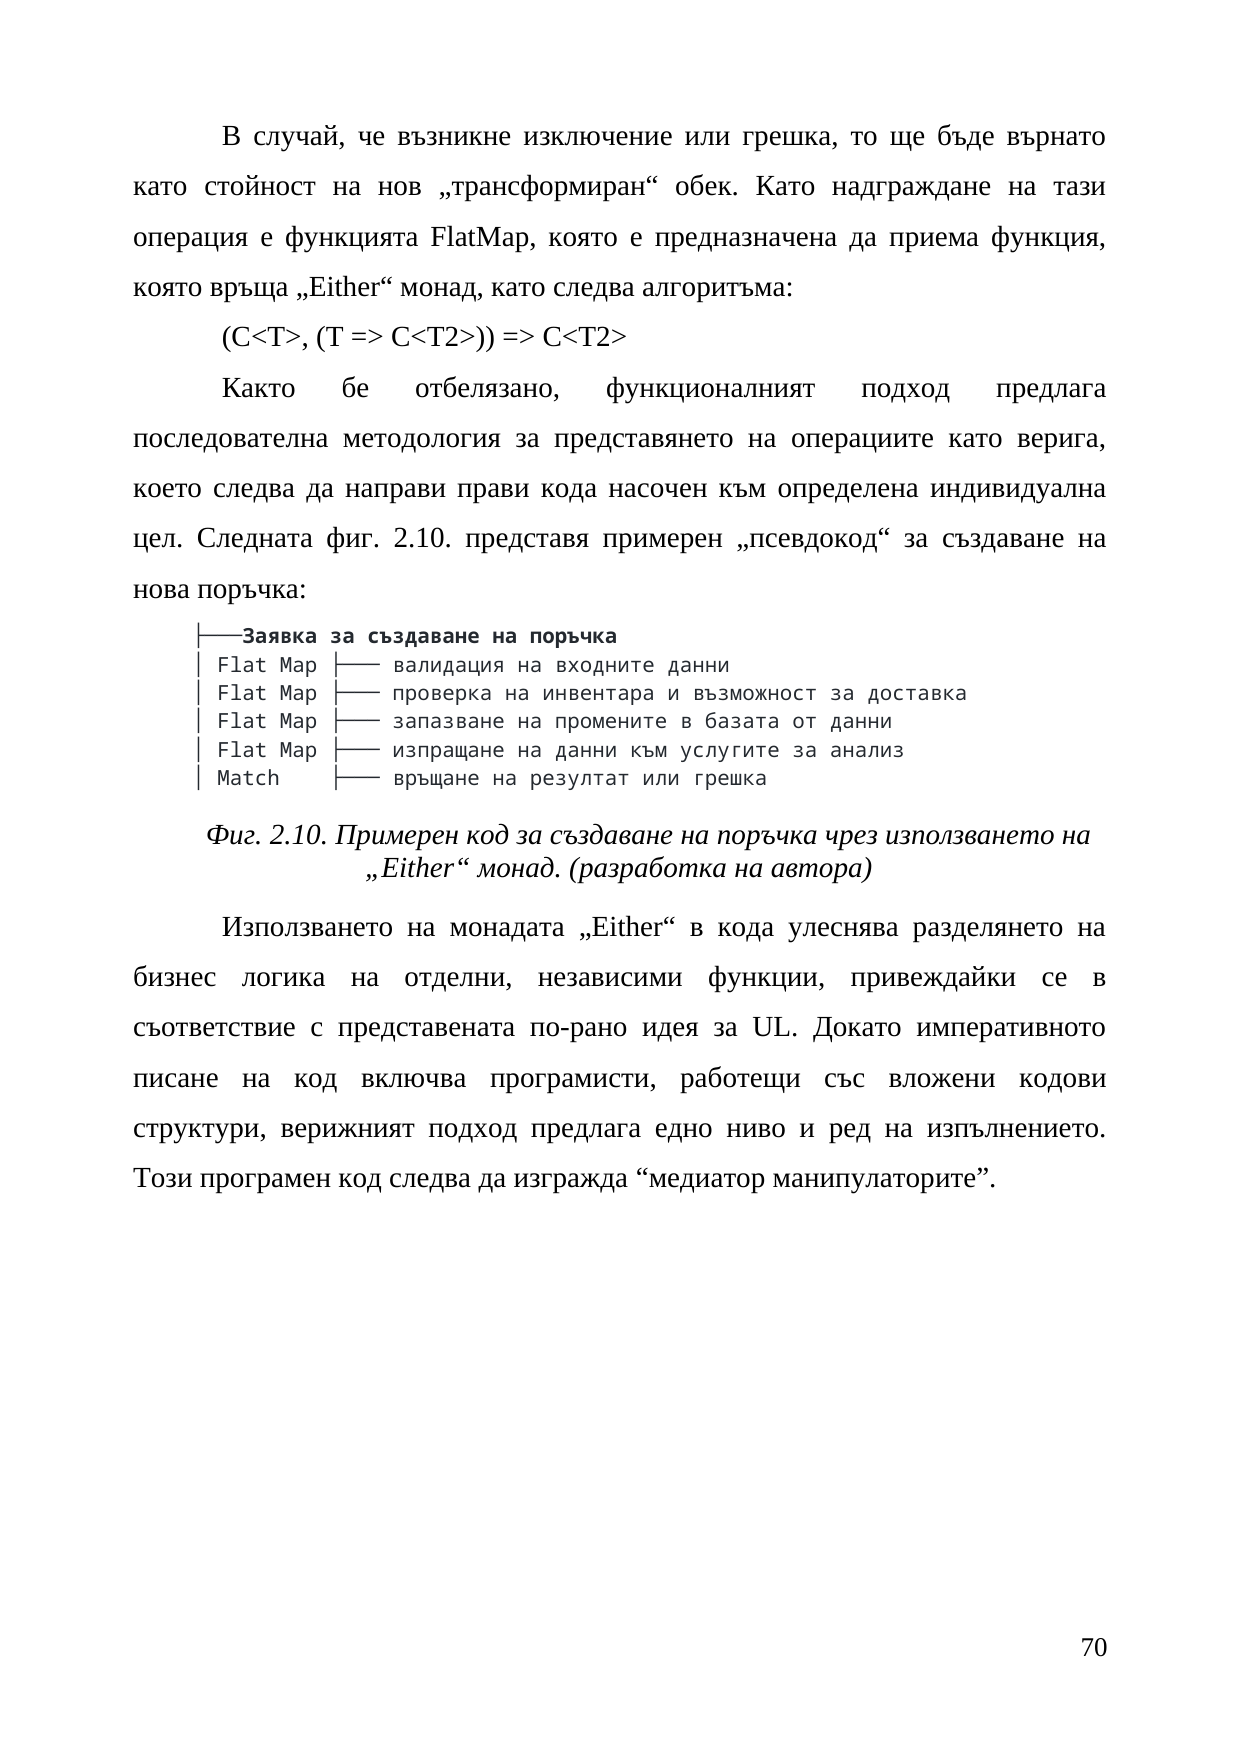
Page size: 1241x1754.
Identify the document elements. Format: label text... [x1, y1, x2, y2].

text Използването на монадата „Either“ в кода улеснява разделянето на бизнес логика на отделни, независими функции, привеждайки се в съответствие с представената по-рано идея за UL. Докато императивното писане на код включва програмисти, работещи със вложени кодови структури, верижният подход предлага едно ниво и ред на изпълнението. Този програмен код следва да изгражда “медиатор манипулаторите”. [133, 909, 1107, 1194]
title Фиг. 2.10. Примерен код за създаване на поръчка чрез използването на „Either“ монад. (разработка на автора) [133, 817, 1107, 884]
text │ Flat Map ├─── запазване на промените в базата от данни [133, 707, 1107, 735]
text │ Match ├─── връщане на резултат или грешка [133, 763, 1107, 792]
text │ Flat Map ├─── валидация на входните данни [133, 650, 1107, 678]
text ├───Заявка за създаване на поръчка [133, 621, 1107, 650]
text │ Flat Map ├─── проверка на инвентара и възможност за доставка [133, 678, 1107, 707]
text Както бе отбелязано, функционалният подход предлага последователна методология за представянето на операциите като верига, което следва да направи прави кода насочен към определена индивидуална цел. Следната фиг. 2.10. представя примерен „псевдокод“ за създаване на нова поръчка: [133, 370, 1107, 604]
text │ Flat Map ├─── изпращане на данни към услугите за анализ [133, 735, 1107, 763]
text В случай, че възникне изключение или грешка, то ще бъде върнато като стойност на нов „трансформиран“ обек. Като надграждане на тази операция е функцията FlatMap, която е предназначена да приема функция, която връща „Either“ монад, като следва алгоритъма: [133, 118, 1107, 303]
text (C<T>, (T => C<T2>)) => C<T2> [133, 319, 1107, 353]
